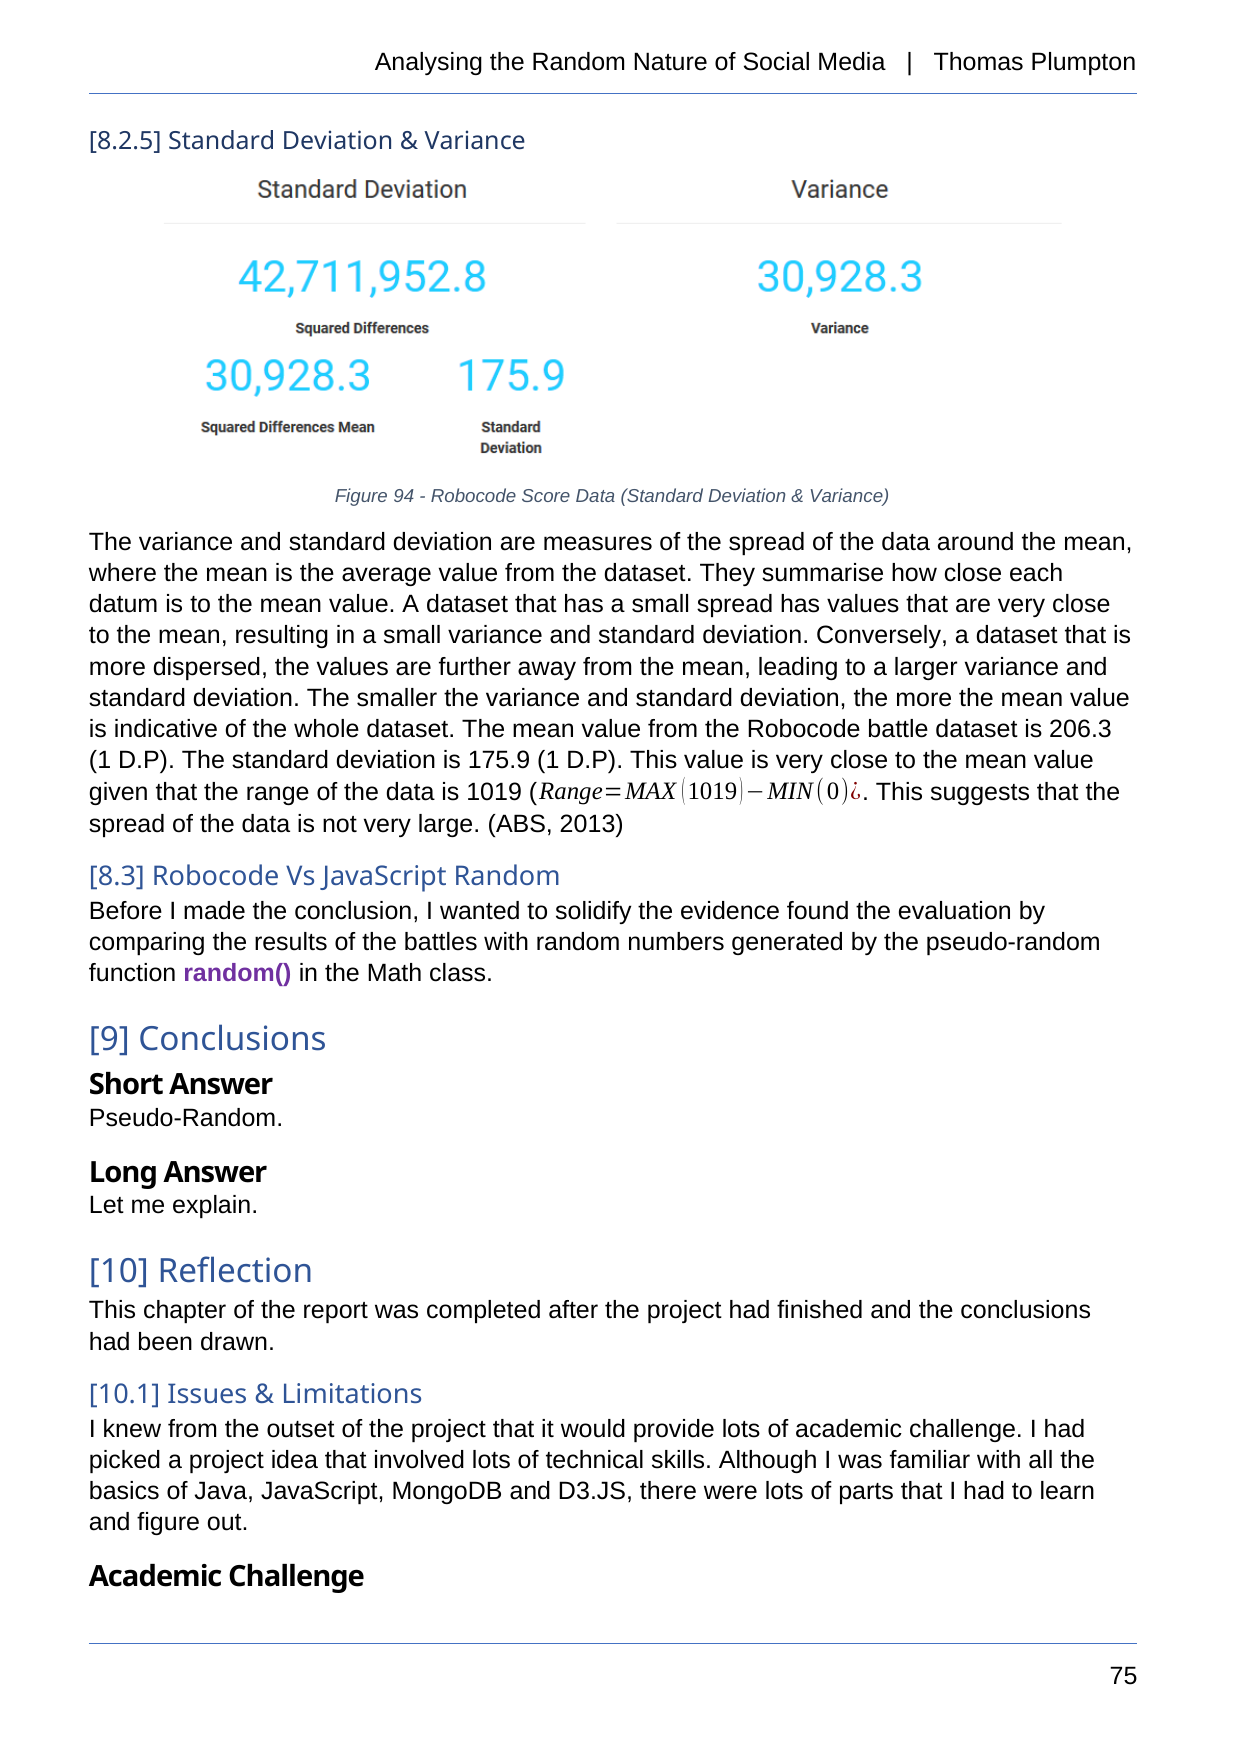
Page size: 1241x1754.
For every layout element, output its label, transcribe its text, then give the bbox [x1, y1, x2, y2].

title Short Answer [89, 1063, 1137, 1103]
text Pseudo-Random. [89, 1103, 1137, 1132]
title Academic Challenge [89, 1555, 1137, 1594]
subtitle [10] Reflection [89, 1247, 1137, 1292]
title Long Answer [89, 1151, 1137, 1191]
text I knew from the outset of the project that it would provide lots of academic challenge. I had picked a project idea that involved lots of technical skills. Although I was familiar with all the basics of Java, JavaScript, MongoDB and D3.JS, there were lots of parts that I had to learn and figure out. [89, 1414, 1137, 1536]
text Let me explain. [89, 1191, 1137, 1219]
subtitle [8.2.5] Standard Deviation & Variance [89, 122, 1137, 157]
picture [163, 159, 1062, 466]
text Before I made the conclusion, I wanted to solidify the evidence found the evaluation by comparing the results of the battles with random numbers generated by the pseudo-random function random() in the Math class. [89, 896, 1137, 987]
subtitle [9] Conclusions [89, 1014, 1137, 1060]
subtitle [8.3] Robocode Vs JavaScript Random [89, 857, 1137, 893]
subtitle [10.1] Issues & Limitations [89, 1374, 1137, 1411]
text This chapter of the report was completed after the project had finished and the conclusions had been drawn. [89, 1296, 1137, 1355]
text The variance and standard deviation are measures of the spread of the data around the mean, where the mean is the average value from the dataset. They summarise how close each datum is to the mean value. A dataset that has a small spread has values that are very close to the mean, resulting in a small variance and standard deviation. Conversely, a dataset that is more dispersed, the values are further away from the mean, leading to a larger variance and standard deviation. The smaller the variance and standard deviation, the more the mean value is indicative of the whole dataset. The mean value from the Robocode battle dataset is 206.3 (1 D.P). The standard deviation is 175.9 (1 D.P). This value is very close to the mean value given that the range of the data is 1019 (. This suggests that the spread of the data is not very large. [89, 527, 1137, 838]
